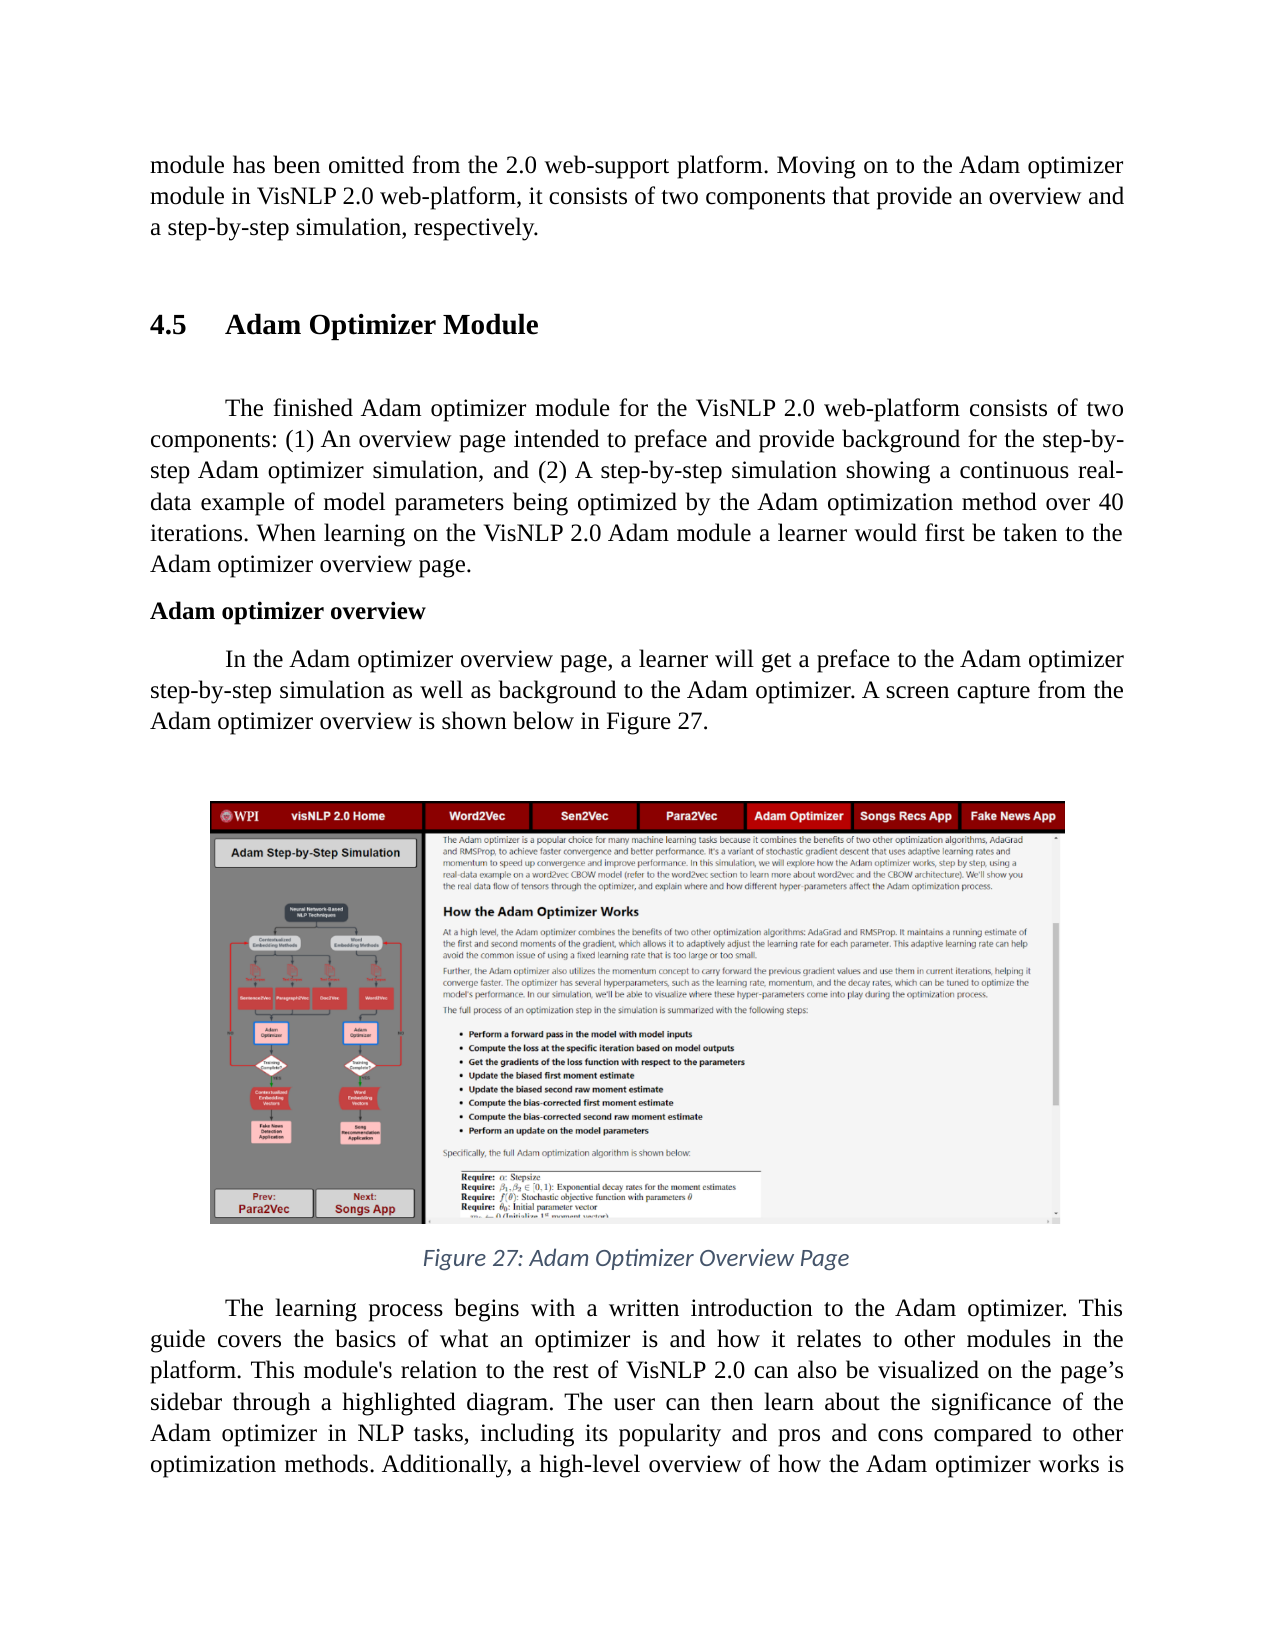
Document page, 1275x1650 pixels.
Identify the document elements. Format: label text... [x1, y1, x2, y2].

text In the Adam optimizer overview page, a learner will get a preface to the Adam optimizer step-by-step simulation as well as background to the Adam optimizer. A screen capture from the Adam optimizer overview is shown below in Figure 27. [150, 644, 1125, 735]
subtitle 4.5 Adam Optimizer Module [150, 307, 1125, 341]
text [150, 150, 1125, 241]
picture [210, 801, 1065, 1224]
text Figure 27: Adam Optimizer Overview Page [150, 1242, 1125, 1273]
text Adam optimizer overview [150, 596, 1125, 625]
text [150, 1293, 1125, 1477]
text The finished Adam optimizer module for the VisNLP 2.0 web-platform consists of two components: (1) An overview page intended to preface and provide background for the step-by-step Adam optimizer simulation, and (2) A step-by-step simulation showing a continuous real-data example of model parameters being optimized by the Adam optimization method over 40 iterations. When learning on the VisNLP 2.0 Adam module a learner would first be taken to the Adam optimizer overview page. [150, 393, 1125, 577]
